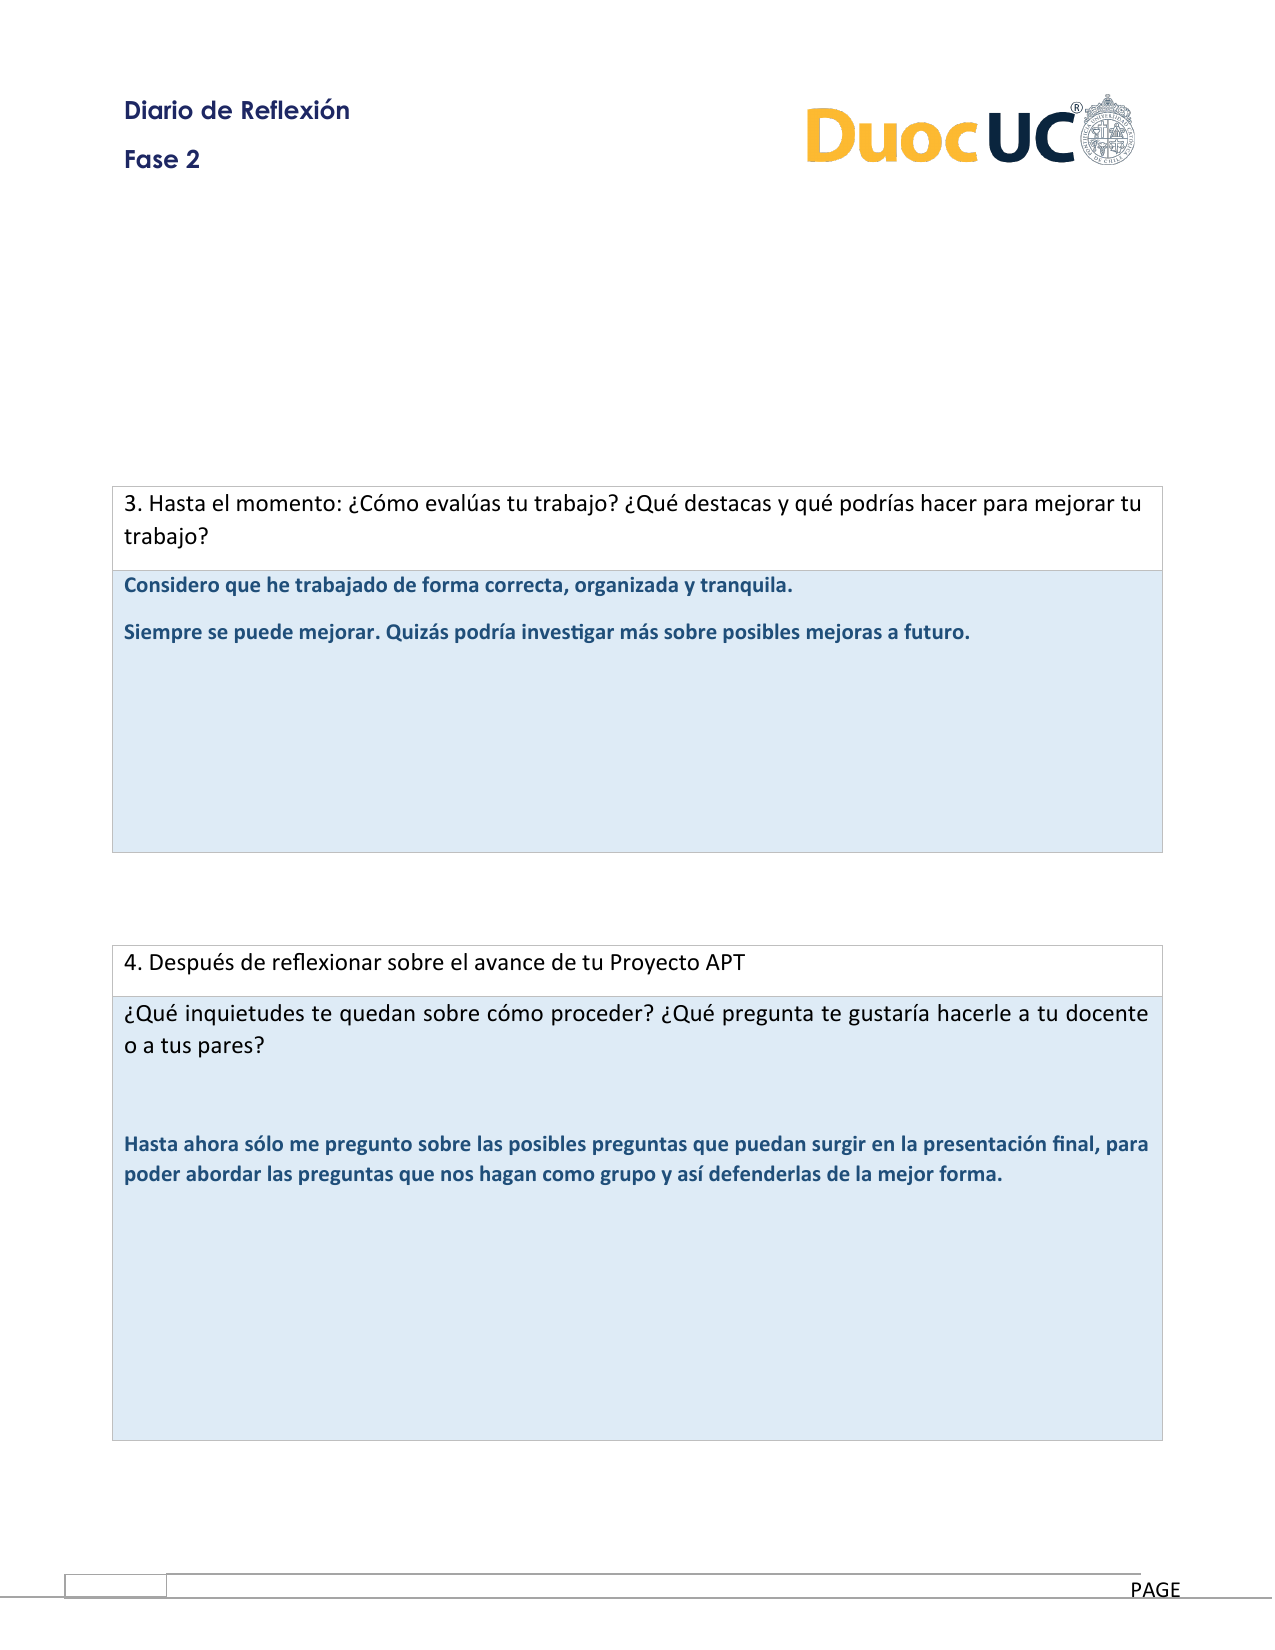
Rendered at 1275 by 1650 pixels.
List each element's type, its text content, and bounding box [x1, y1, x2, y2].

table_header 4. Después de reflexionar sobre el avance de tu Proyecto APT [113, 946, 1162, 996]
picture [807, 94, 1135, 165]
table_cell ¿Qué inquietudes te quedan sobre cómo proceder? ¿Qué pregunta te gustaría hacerle a tu docente o a tus pares? Hasta ahora sólo me pregunto sobre las posibles preguntas que puedan surgir en la presentación final, para poder abordar las preguntas que nos hagan como grupo y así defenderlas de la mejor forma. [113, 997, 1162, 1440]
table_header 3. Hasta el momento: ¿Cómo evalúas tu trabajo? ¿Qué destacas y qué podrías hacer para mejorar tu trabajo? [113, 487, 1162, 569]
table_cell Considero que he trabajado de forma correcta, organizada y tranquila. Siempre se puede mejorar. Quizás podría investigar más sobre posibles mejoras a futuro. [113, 571, 1162, 852]
